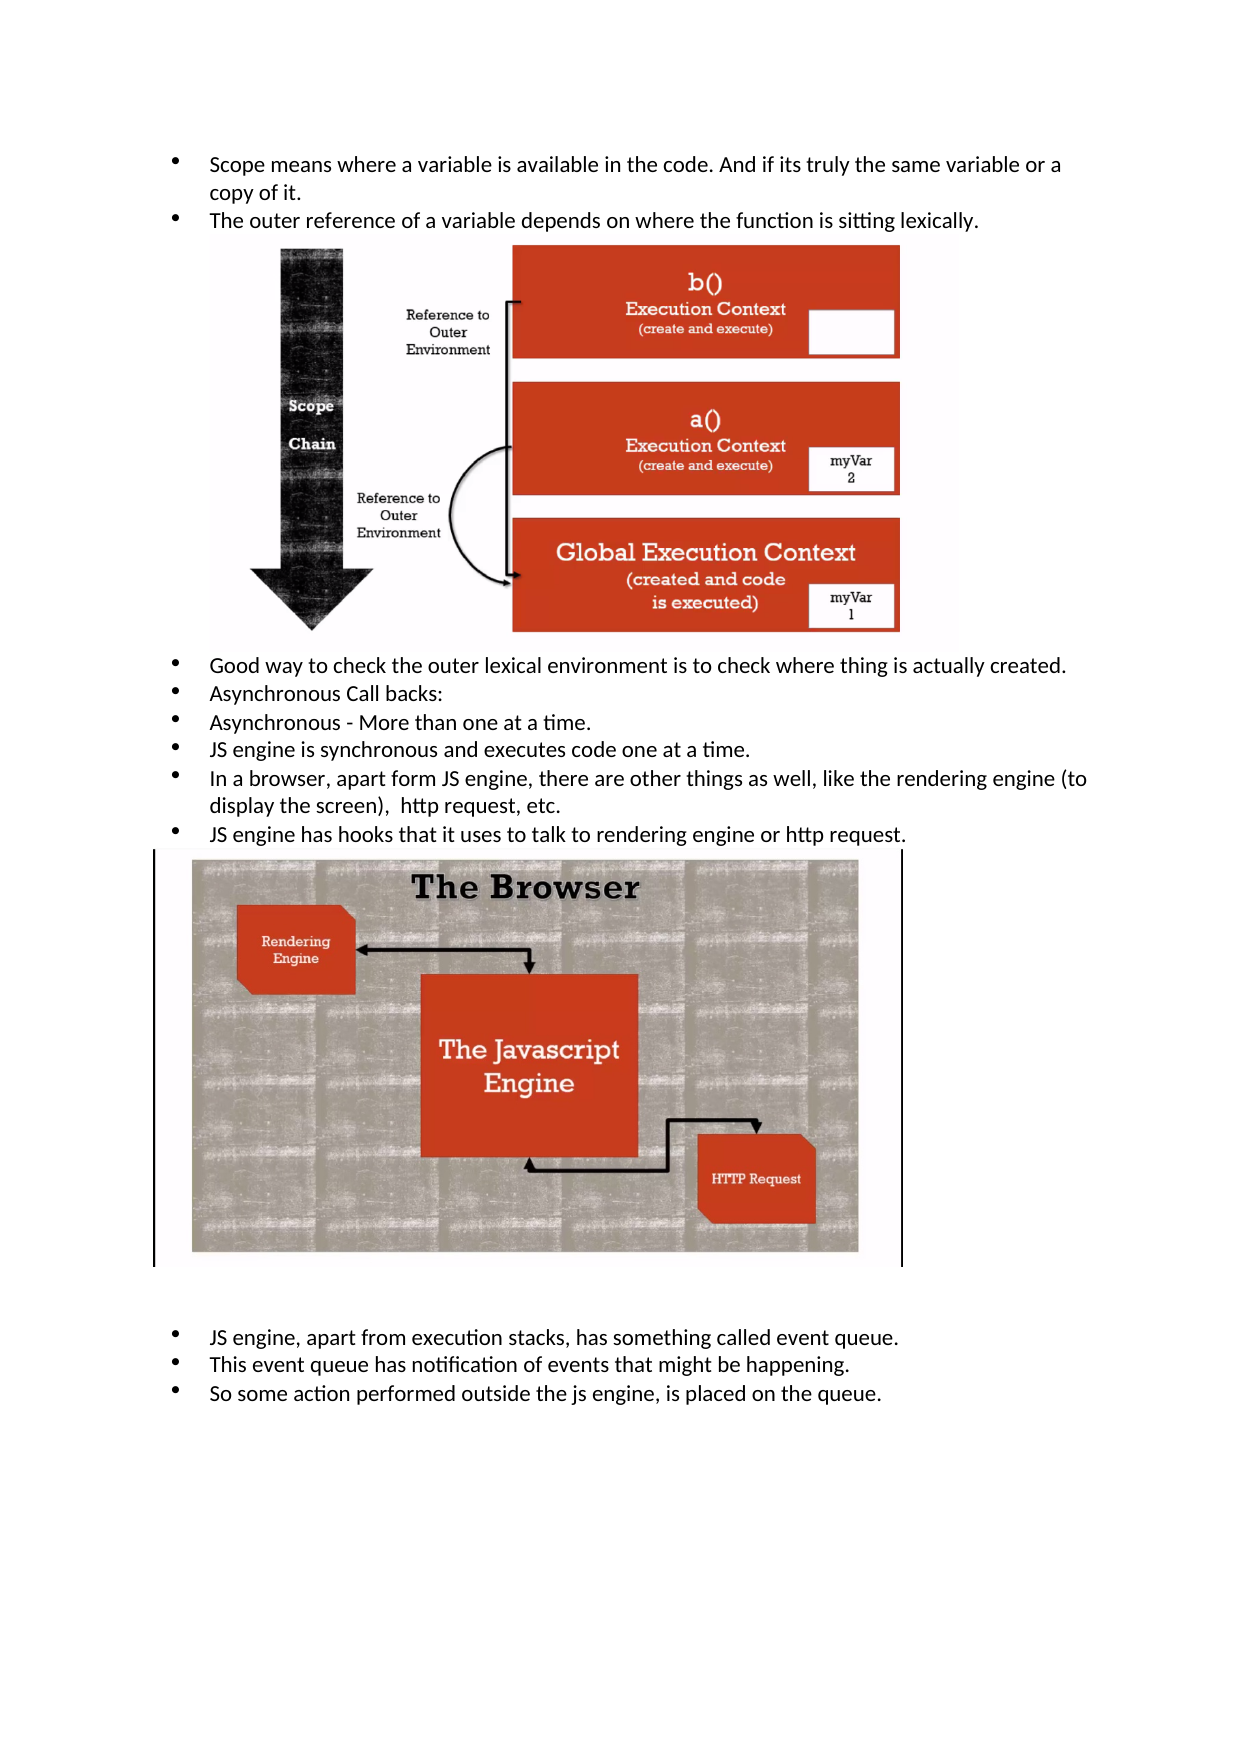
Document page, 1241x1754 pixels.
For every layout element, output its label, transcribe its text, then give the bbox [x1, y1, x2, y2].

list JS engine is synchronous and executes code one at a time. [172, 736, 1090, 764]
list This event queue has notification of events that might be happening. [172, 1351, 1090, 1379]
picture [153, 847, 903, 1267]
list So some action performed outside the js engine, is placed on the queue. [172, 1379, 1090, 1407]
list The outer reference of a variable depends on where the function is sitting lexically. [172, 206, 1090, 234]
list Scope means where a variable is available in the code. And if its truly the same variable or a copy of it. [172, 150, 1090, 206]
list Asynchronous - More than one at a time. [172, 708, 1090, 736]
picture [209, 234, 960, 652]
list In a browser, apart form JS engine, there are other things as well, like the rendering engine (to display the screen), http request, etc. [172, 764, 1090, 820]
list Good way to check the outer lexical environment is to check where thing is actually created. [172, 652, 1090, 679]
list JS engine has hooks that it uses to talk to rendering engine or http request. [172, 820, 1090, 848]
list Asynchronous Call backs: [172, 679, 1090, 708]
list JS engine, apart from execution stacks, has something called event queue. [172, 1323, 1090, 1351]
